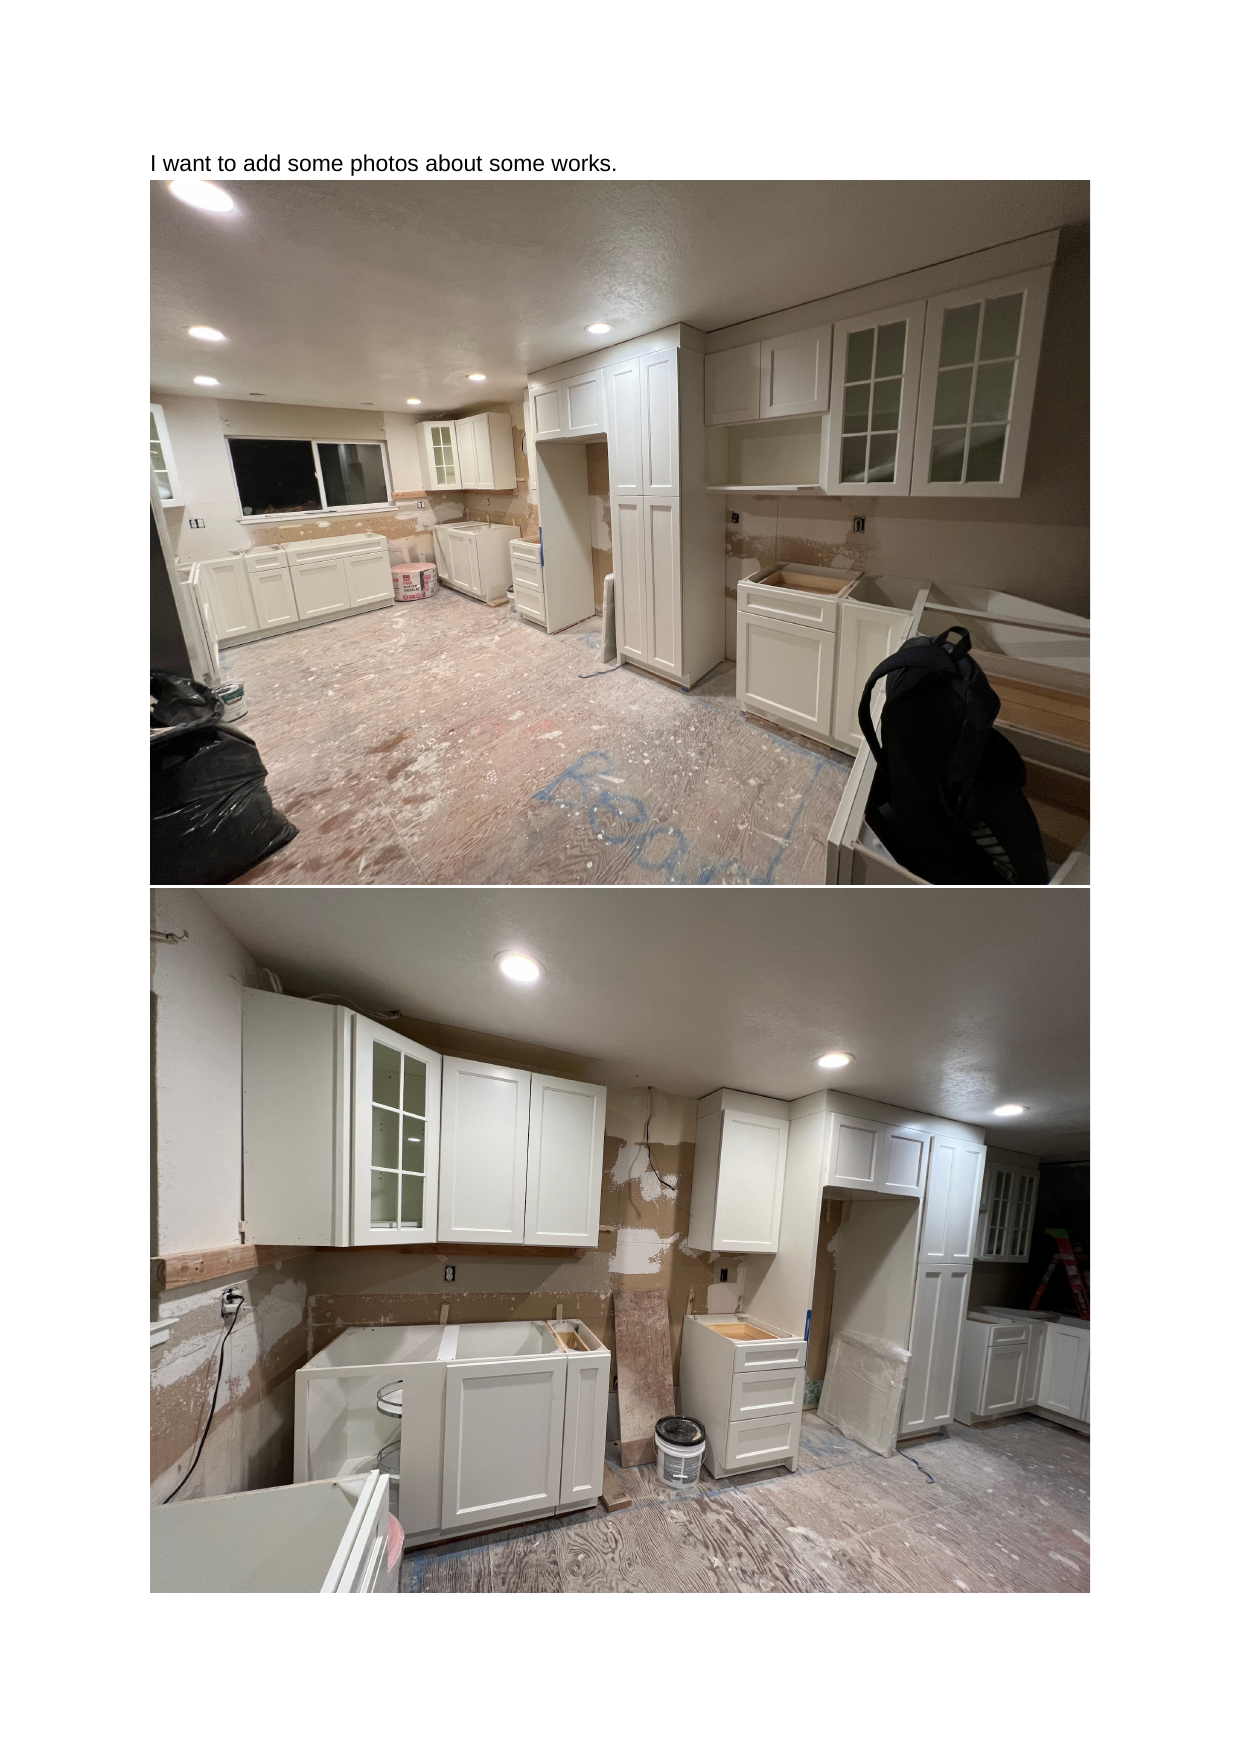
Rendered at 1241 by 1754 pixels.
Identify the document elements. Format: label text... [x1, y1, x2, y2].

picture [150, 180, 1091, 885]
text I want to add some photos about some works. [150, 150, 1090, 180]
picture [150, 888, 1091, 1593]
